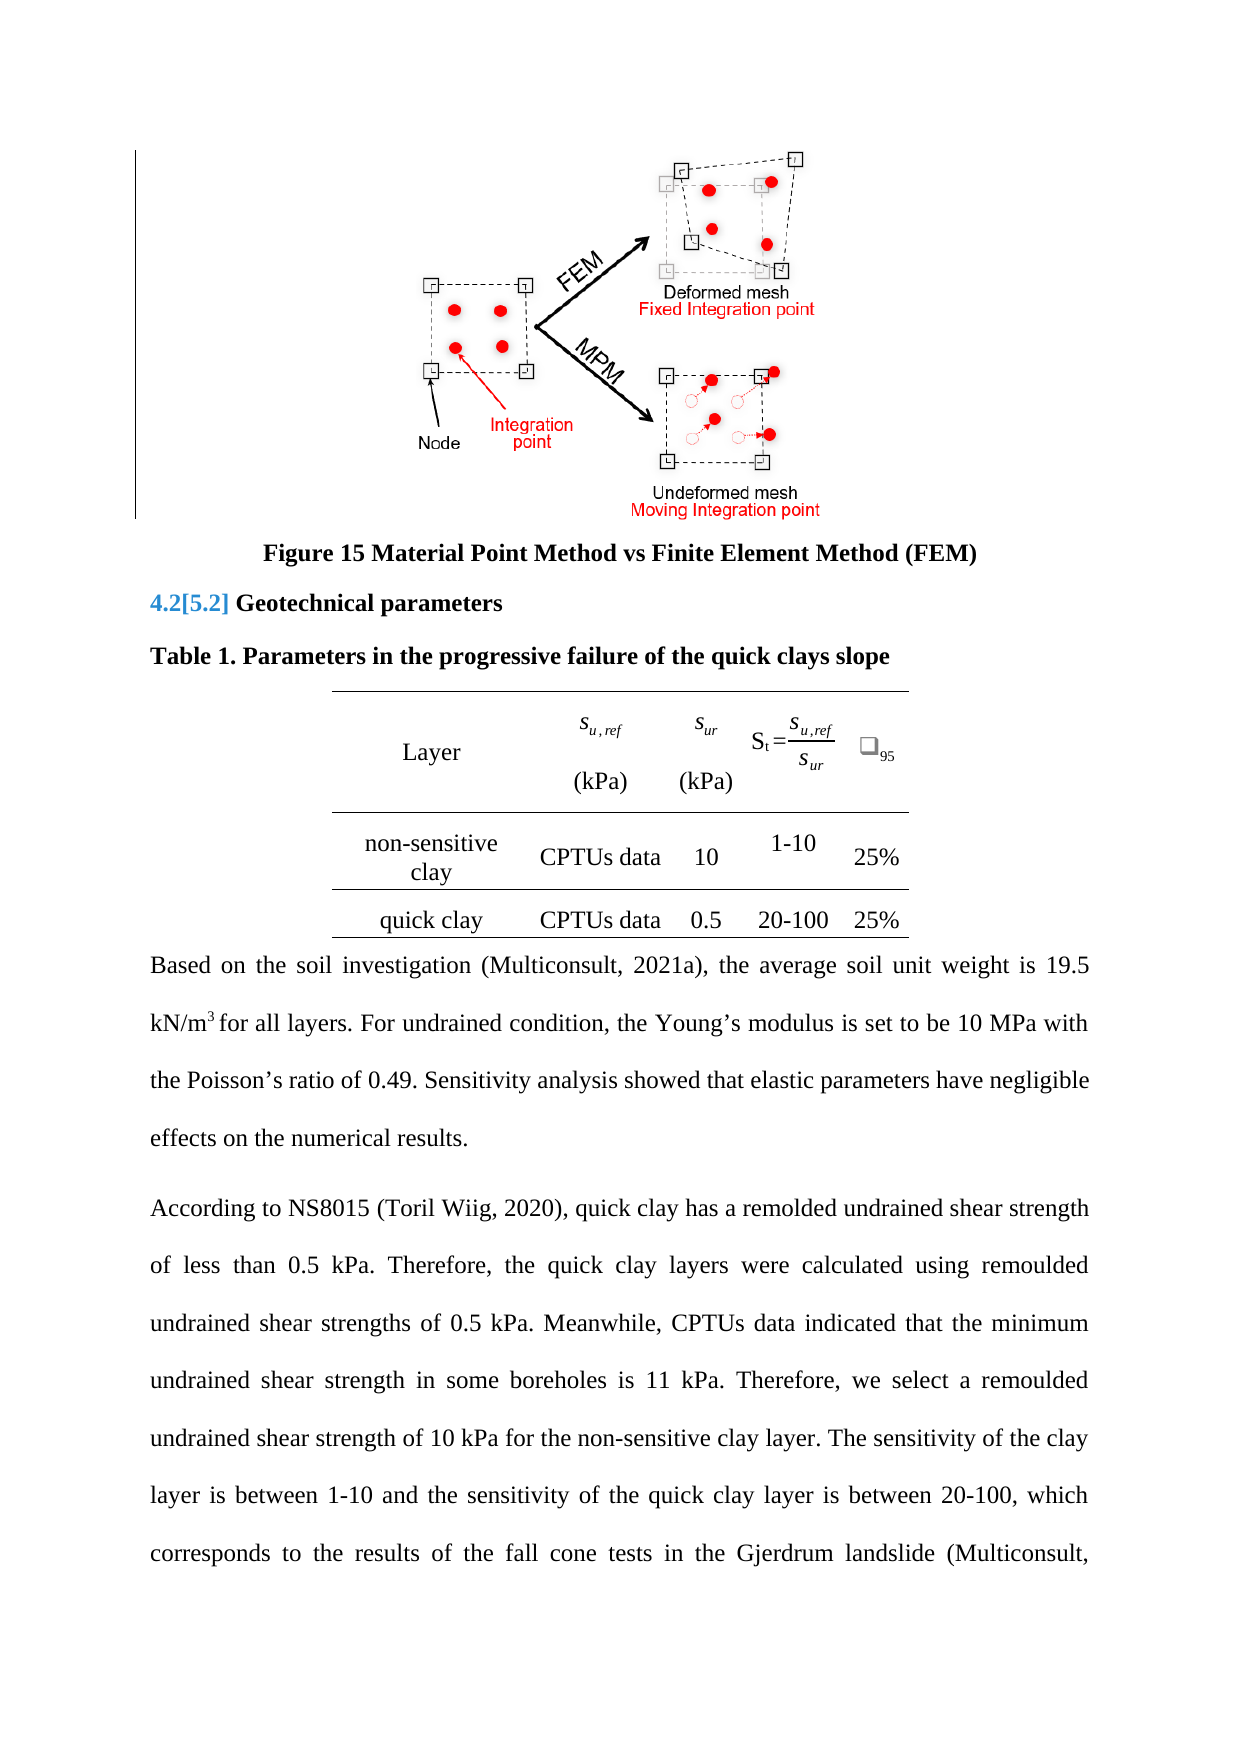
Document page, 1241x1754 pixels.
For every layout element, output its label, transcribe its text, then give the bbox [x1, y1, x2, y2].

text Figure 15 Material Point Method vs Finite Element Method (FEM) [150, 538, 1090, 567]
table_header (kPa) [670, 692, 742, 812]
table_cell CPTUs data [531, 890, 670, 937]
table_header (kPa) [531, 692, 670, 812]
picture [416, 150, 825, 520]
text Table 1. Parameters in the progressive failure of the quick clays slope [150, 641, 1090, 670]
text Based on the soil investigation (Multiconsult, 2021a), the average soil unit weight is 19.5 kN/m3 for all layers. For undrained condition, the Young’s modulus is set to be 10 MPa with the Poisson’s ratio of 0.49. Sensitivity analysis showed that elastic parameters have negligible effects on the numerical results. [150, 950, 1090, 1151]
table_cell 20-100 [742, 890, 845, 937]
table_cell quick clay [332, 890, 531, 937]
table_header Layer [332, 692, 531, 812]
table_cell non-sensitive clay [332, 813, 531, 888]
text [150, 1193, 1090, 1566]
table_cell 25% [845, 890, 908, 937]
table_cell 0.5 [670, 890, 742, 937]
table_cell 1-10 [742, 813, 845, 888]
table_cell 25% [845, 813, 908, 888]
subtitle Geotechnical parameters [150, 588, 1090, 616]
table_header St = [742, 692, 845, 812]
table_cell CPTUs data [531, 813, 670, 888]
table_header [845, 692, 908, 812]
table_cell 10 [670, 813, 742, 888]
